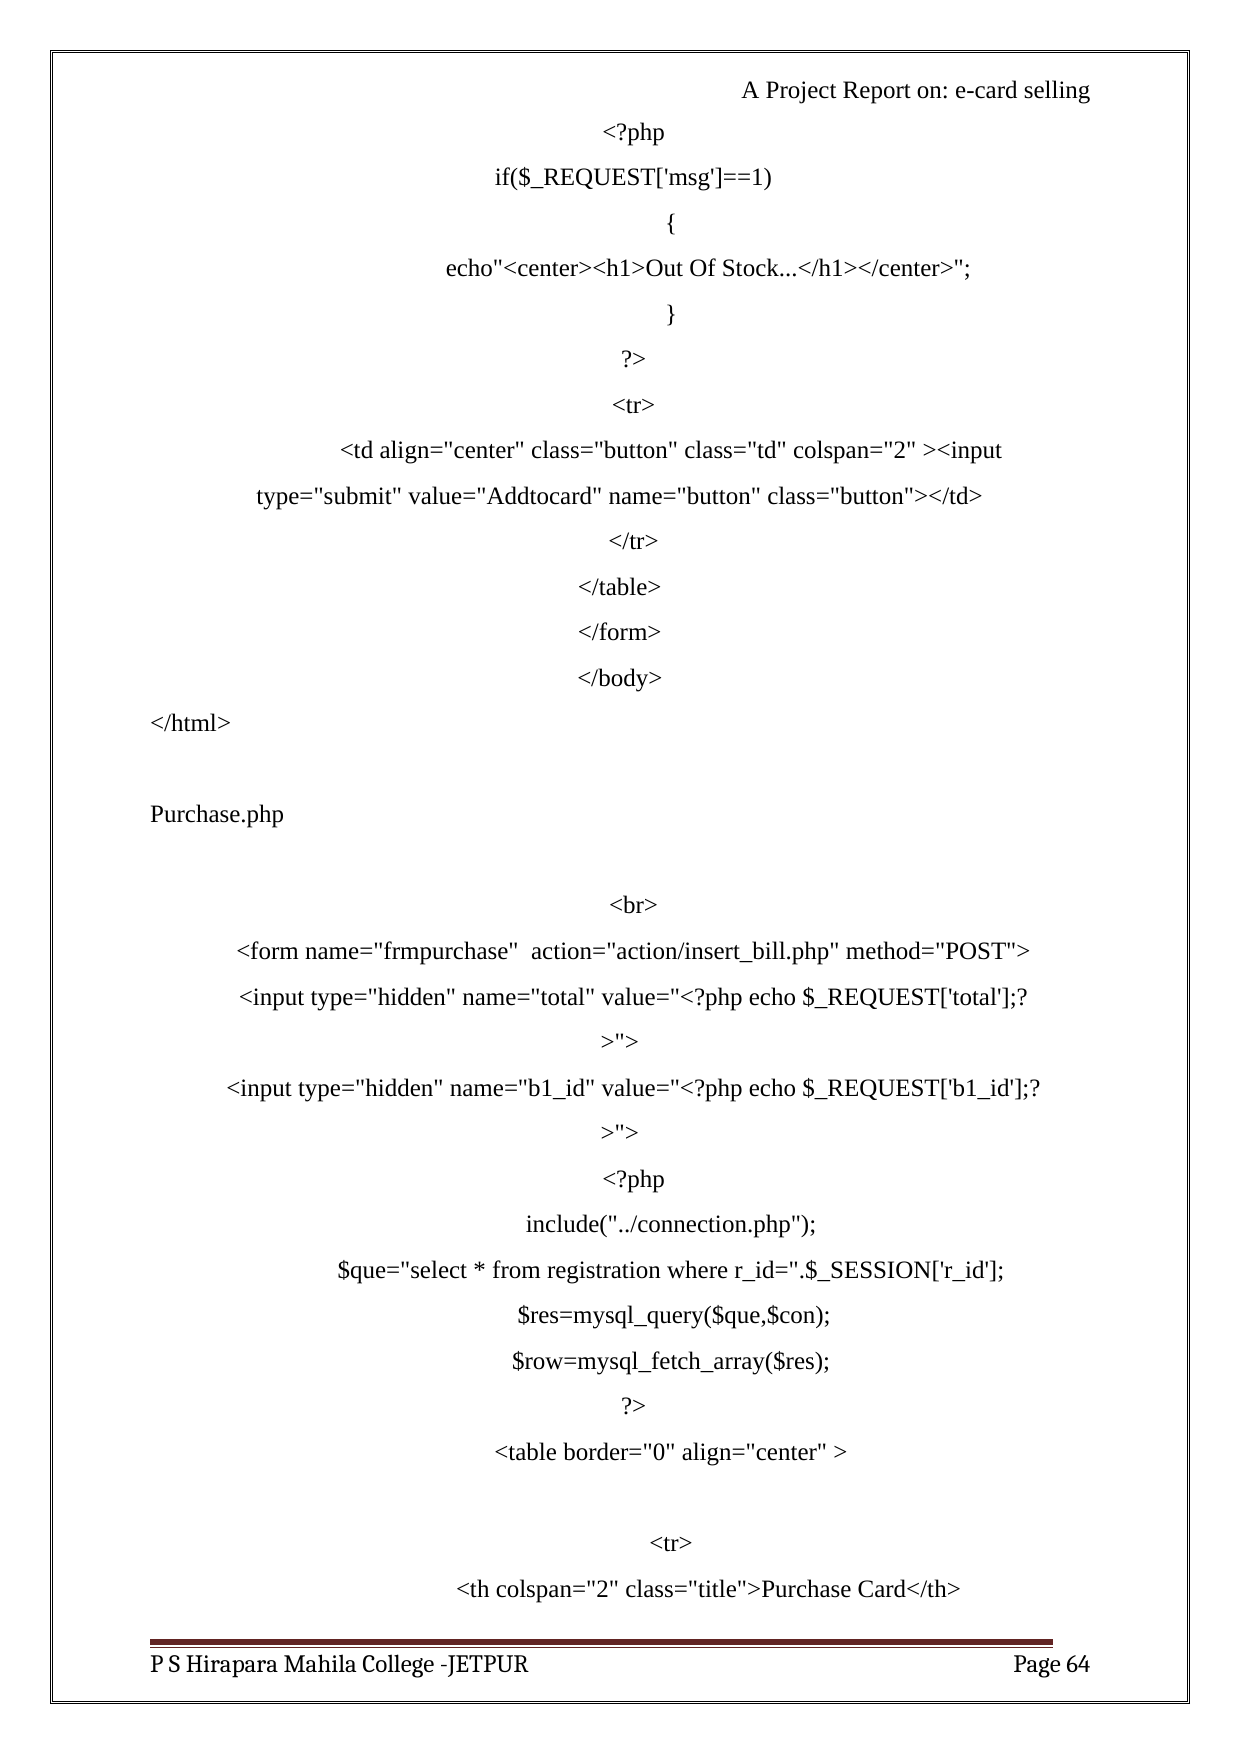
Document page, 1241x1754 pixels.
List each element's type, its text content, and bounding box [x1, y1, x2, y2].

title include("../connection.php"); [197, 1196, 1042, 1242]
title $que="select * from registration where r_id=".$_SESSION['r_id']; [197, 1242, 1042, 1287]
title echo"<center><h1>Out Of Stock...</h1></center>"; [197, 240, 1042, 286]
title <input type="hidden" name="total" value="<?php echo $_REQUEST['total'];?>"> [197, 969, 1042, 1060]
title ?> [197, 1378, 1042, 1424]
title <form name="frmpurchase" action="action/insert_bill.php" method="POST"> [197, 923, 1042, 969]
title <?php [197, 104, 1042, 149]
title </tr> [197, 513, 1042, 559]
title <?php [197, 1151, 1042, 1196]
title <br> [197, 878, 1042, 923]
title $res=mysql_query($que,$con); [197, 1287, 1042, 1333]
title Purchase.php [150, 787, 1042, 832]
title <th colspan="2" class="title">Purchase Card</th> [197, 1561, 1042, 1606]
title </html> [150, 696, 1042, 741]
title { [197, 195, 1042, 240]
title <tr> [197, 1515, 1042, 1561]
title </table> [197, 559, 1042, 604]
title <input type="hidden" name="b1_id" value="<?php echo $_REQUEST['b1_id'];?>"> [197, 1060, 1042, 1151]
title </form> [197, 604, 1042, 650]
title if($_REQUEST['msg']==1) [197, 149, 1042, 195]
title <td align="center" class="button" class="td" colspan="2" ><input type="submit" value="Addtocard" name="button" class="button"></td> [197, 422, 1042, 513]
title </body> [197, 650, 1042, 696]
title } [197, 286, 1042, 331]
title <table border="0" align="center" > [197, 1424, 1042, 1469]
title $row=mysql_fetch_array($res); [197, 1333, 1042, 1378]
title <tr> [197, 377, 1042, 422]
title ?> [197, 331, 1042, 377]
